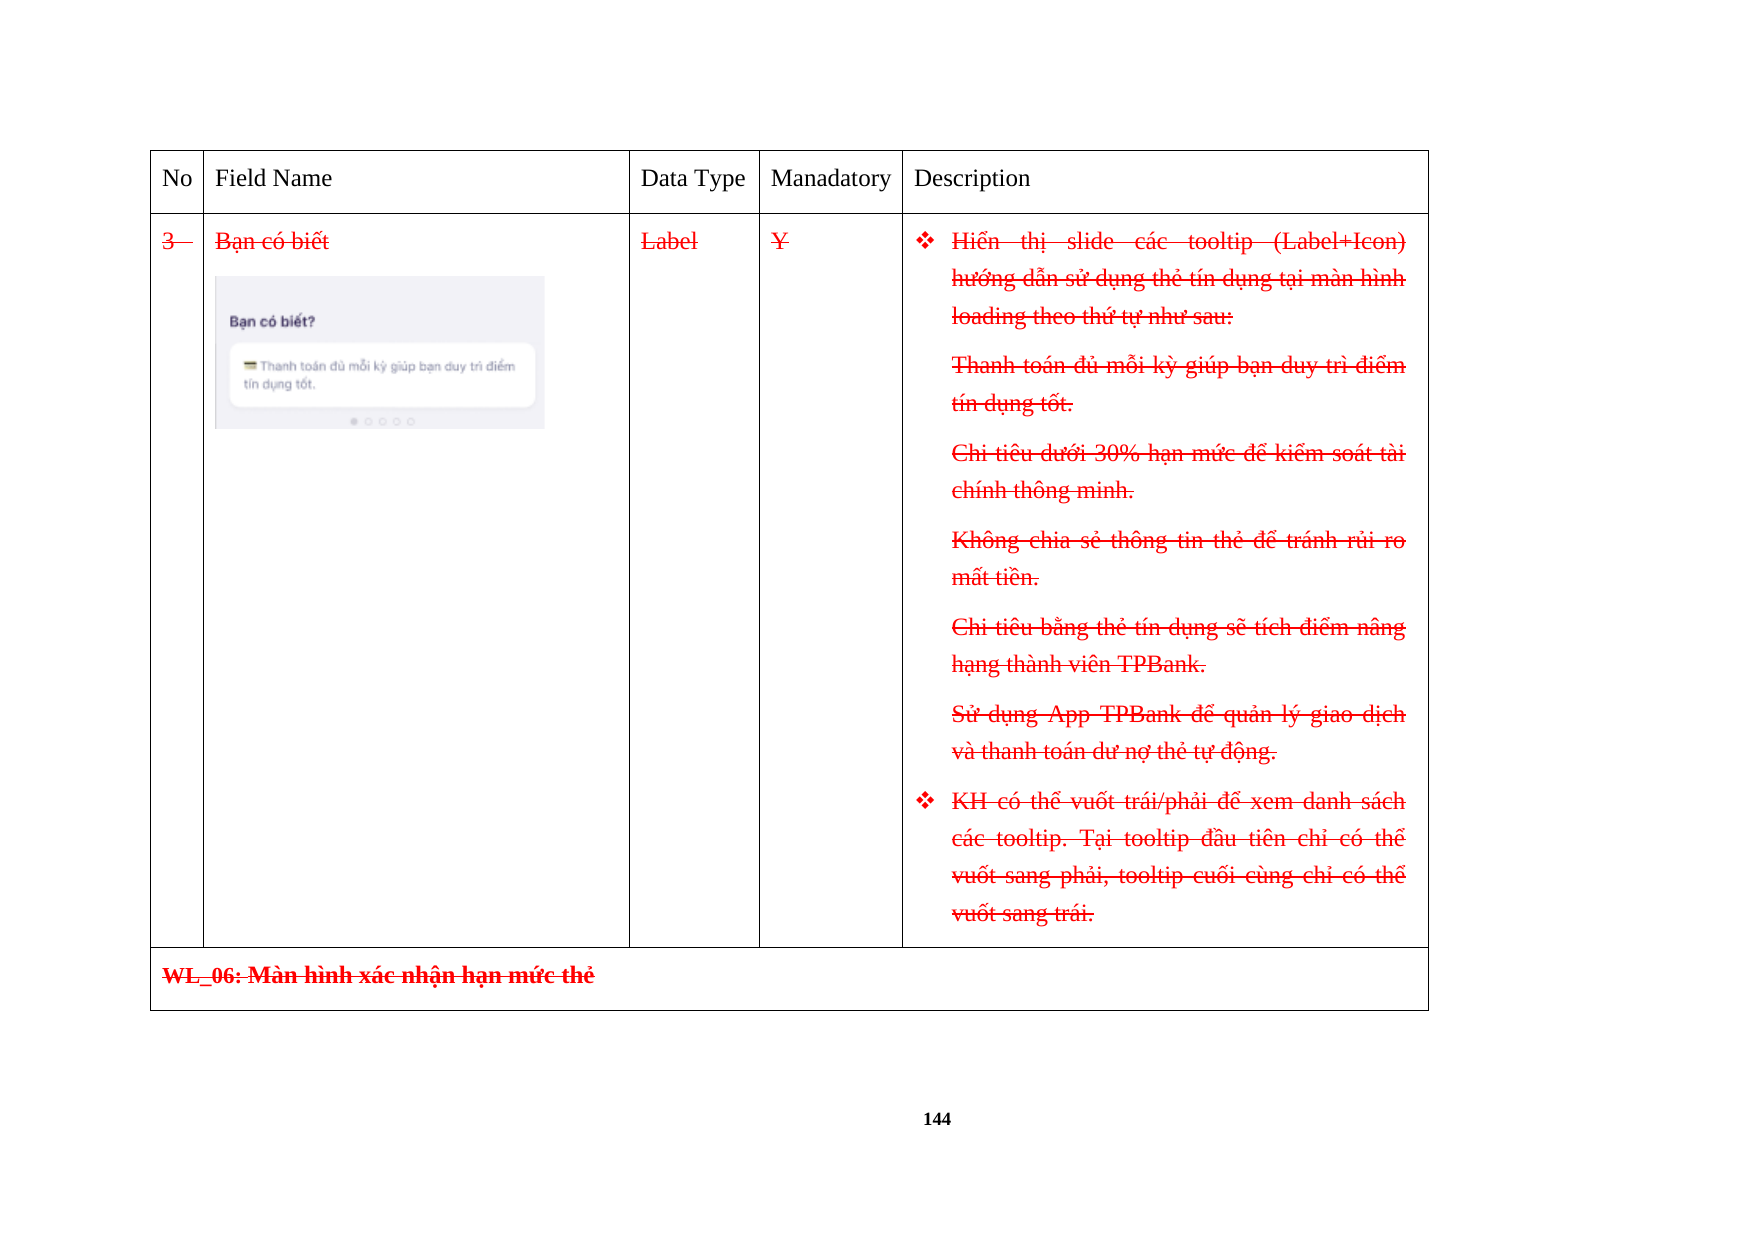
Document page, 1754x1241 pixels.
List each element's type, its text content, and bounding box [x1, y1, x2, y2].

table_cell Y [760, 214, 902, 947]
table_header No [151, 151, 203, 213]
table_cell Bạn có biết [204, 214, 629, 947]
table_cell Hiển thị slide các tooltip (Label+Icon) hướng dẫn sử dụng thẻ tín dụng tại màn hình loading theo thứ tự như sau: Thanh toán đủ mỗi kỳ giúp bạn duy trì điểm tín dụng tốt. Chi tiêu dưới 30% hạn mức để kiểm soát tài chính thông minh. Không chia sẻ thông tin thẻ để tránh rủi ro mất tiền. Chi tiêu bằng thẻ tín dụng sẽ tích điểm nâng hạng thành viên TPBank. Sử dụng App TPBank để quản lý giao dịch và thanh toán dư nợ thẻ tự động. KH có thể vuốt trái/phải để xem danh sách các tooltip. Tại tooltip đầu tiên chỉ có thể vuốt sang phải, tooltip cuối cùng chỉ có thể vuốt sang trái. [903, 214, 1428, 947]
table_header Data Type [630, 151, 759, 213]
table_header Manadatory [760, 151, 902, 213]
table_cell [151, 214, 203, 947]
table_cell WL_06: Màn hình xác nhận hạn mức thẻ [151, 948, 1428, 1009]
table_header Description [903, 151, 1428, 213]
picture [215, 276, 545, 429]
table_cell Label [630, 214, 759, 947]
table_header Field Name [204, 151, 629, 213]
